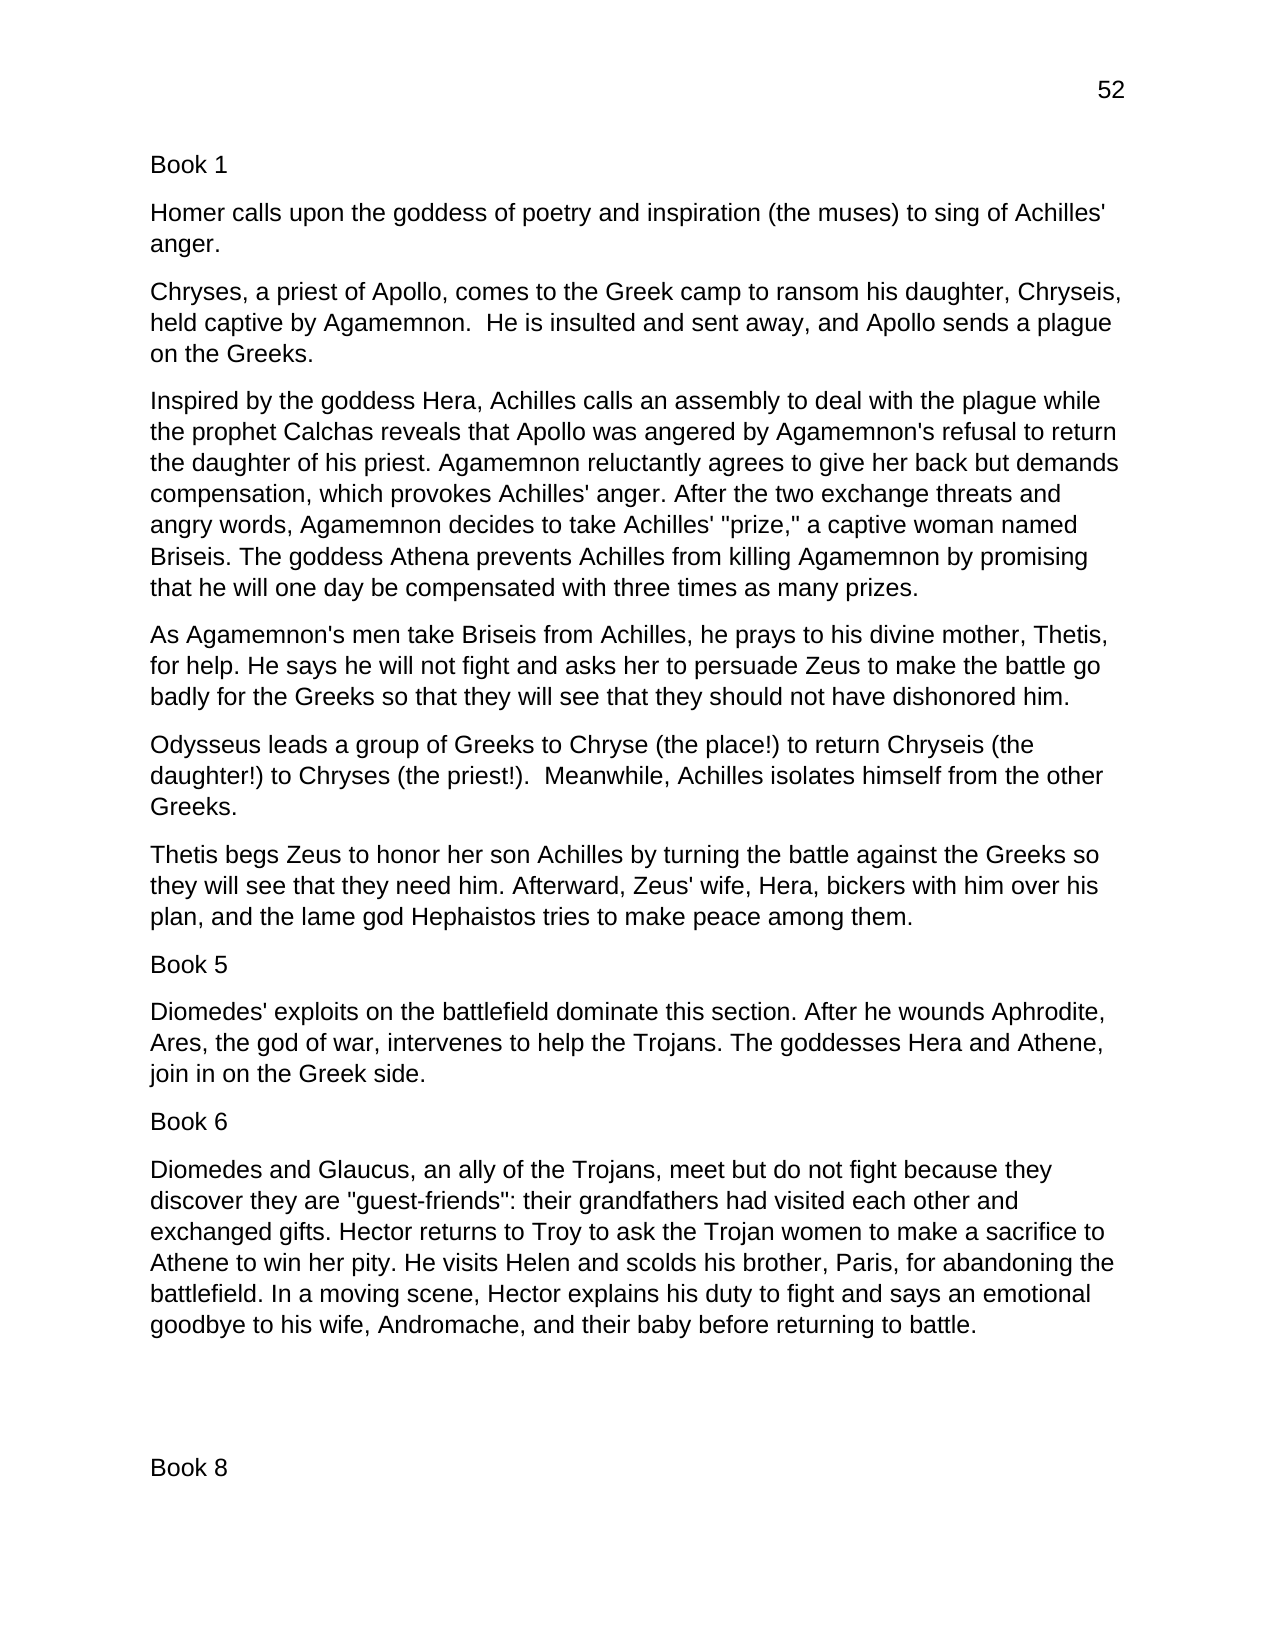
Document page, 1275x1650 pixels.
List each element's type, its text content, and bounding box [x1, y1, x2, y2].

text As Agamemnon's men take Briseis from Achilles, he prays to his divine mother, Thetis, for help. He says he will not fight and asks her to persuade Zeus to make the battle go badly for the Greeks so that they will see that they should not have dishonored him. [150, 620, 1125, 711]
text Odysseus leads a group of Greeks to Chryse (the place!) to return Chryseis (the daughter!) to Chryses (the priest!). Meanwhile, Achilles isolates himself from the other Greeks. [150, 730, 1125, 821]
text Homer calls upon the goddess of poetry and inspiration (the muses) to sing of Achilles' anger. [150, 198, 1125, 257]
text Diomedes and Glaucus, an ally of the Trojans, meet but do not fight because they discover they are "guest-friends": their grandfathers had visited each other and exchanged gifts. Hector returns to Troy to ask the Trojan women to make a sacrifice to Athene to win her pity. He visits Helen and scolds his brother, Paris, for abandoning the battlefield. In a moving scene, Hector explains his duty to fight and says an emotional goodbye to his wife, Andromache, and their baby before returning to battle. [150, 1155, 1125, 1339]
text Diomedes' exploits on the battlefield dominate this section. After he wounds Aphrodite, Ares, the god of war, intervenes to help the Trojans. The goddesses Hera and Athene, join in on the Greek side. [150, 997, 1125, 1088]
text Book 8 [150, 1453, 1125, 1482]
text Book 5 [150, 949, 1125, 978]
text Book 6 [150, 1107, 1125, 1136]
text Thetis begs Zeus to honor her son Achilles by turning the battle against the Greeks so they will see that they need him. Afterward, Zeus' wife, Hera, bickers with him over his plan, and the lame god Hephaistos tries to make peace among them. [150, 840, 1125, 931]
text Book 1 [150, 150, 1125, 179]
text Chryses, a priest of Apollo, comes to the Greek camp to ransom his daughter, Chryseis, held captive by Agamemnon. He is insulted and sent away, and Apollo sends a plague on the Greeks. [150, 276, 1125, 367]
text Inspired by the goddess Hera, Achilles calls an assembly to deal with the plague while the prophet Calchas reveals that Apollo was angered by Agamemnon's refusal to return the daughter of his priest. Agamemnon reluctantly agrees to give her back but demands compensation, which provokes Achilles' anger. After the two exchange threats and angry words, Agamemnon decides to take Achilles' "prize," a captive woman named Briseis. The goddess Athena prevents Achilles from killing Agamemnon by promising that he will one day be compensated with three times as many prizes. [150, 386, 1125, 601]
